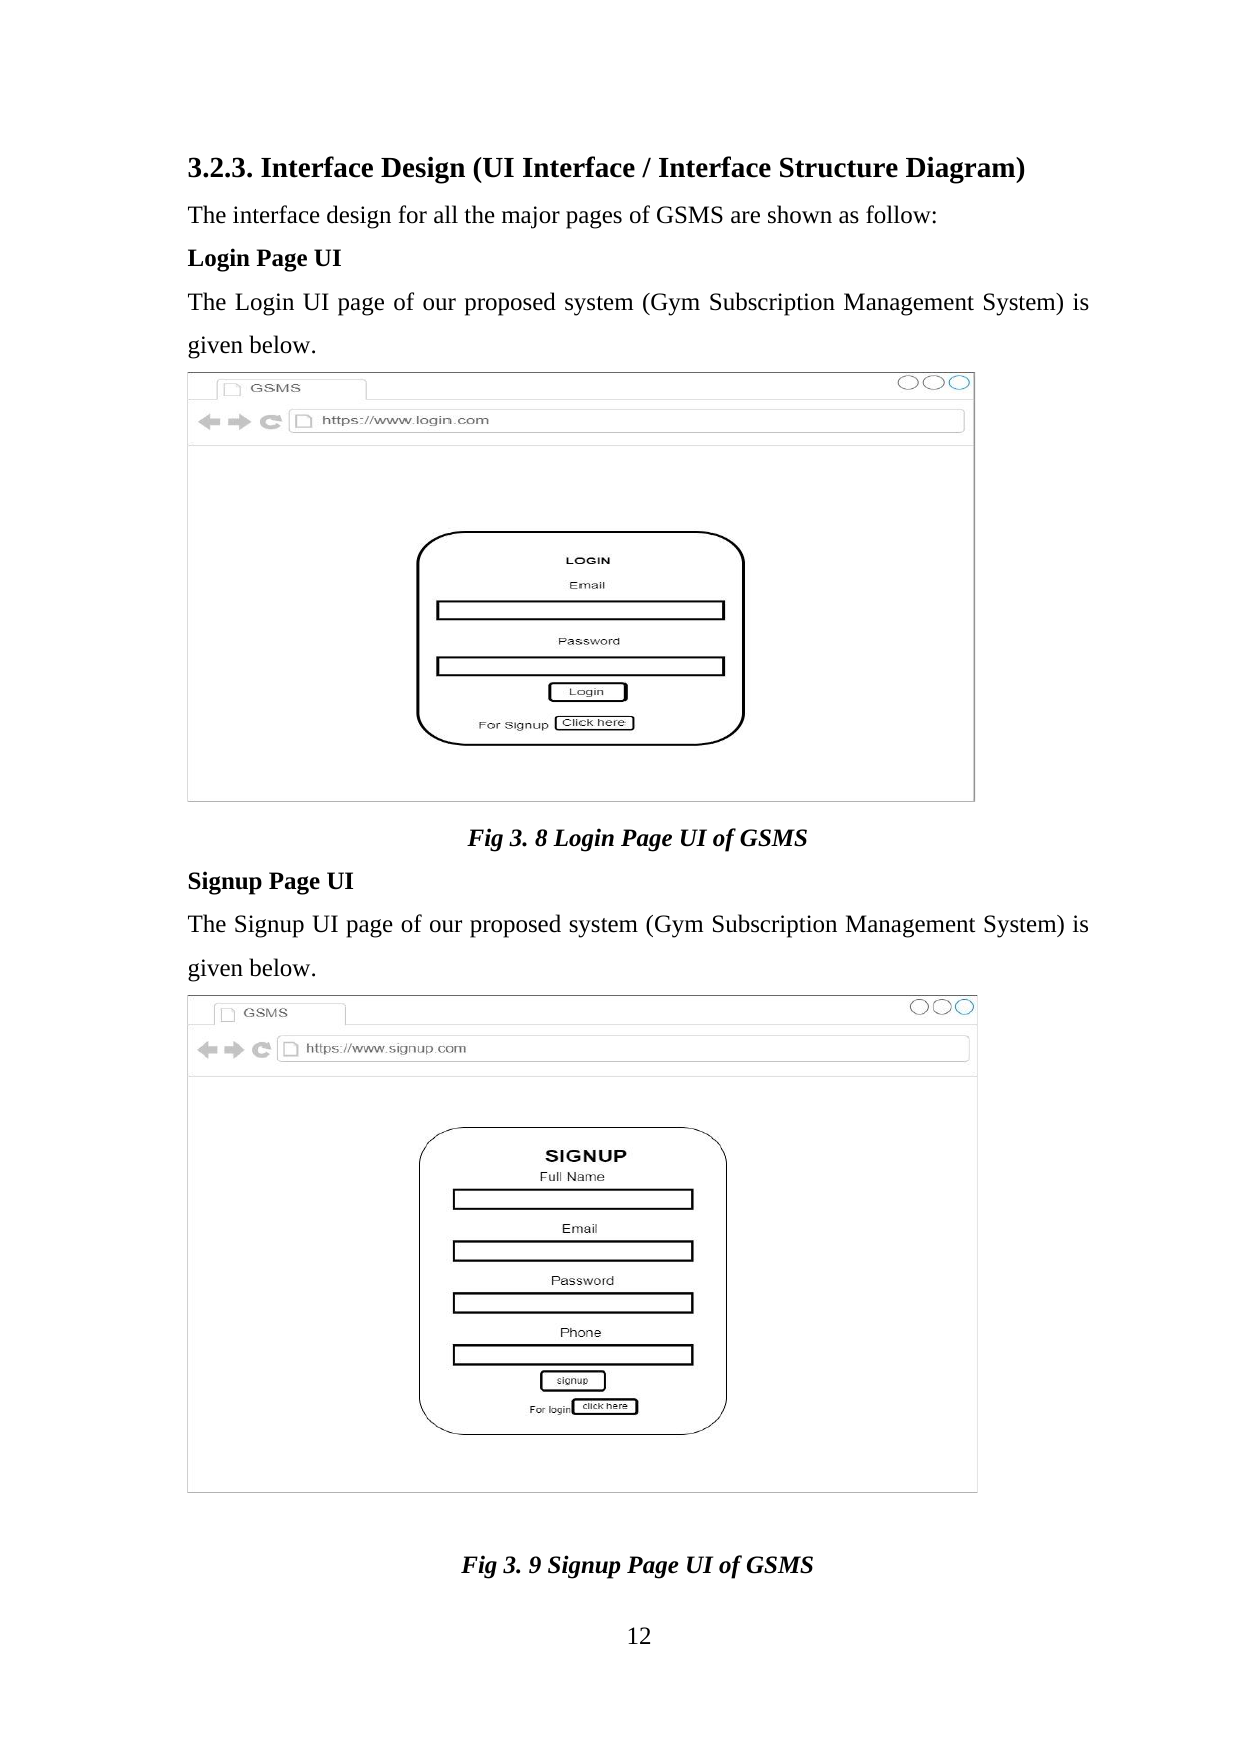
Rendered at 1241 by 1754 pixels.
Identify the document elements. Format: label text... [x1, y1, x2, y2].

text The Signup UI page of our proposed system (Gym Subscription Management System) is given below. [187, 909, 1090, 981]
text Fig 3. 8 Login Page UI of GSMS [187, 823, 1090, 852]
text Signup Page UI [187, 866, 1090, 895]
text The Login UI page of our proposed system (Gym Subscription Management System) is given below. [187, 287, 1090, 358]
text Login Page UI [187, 243, 1090, 272]
text The interface design for all the major pages of GSMS are shown as follow: [187, 200, 1090, 229]
picture [187, 372, 976, 802]
picture [187, 995, 978, 1493]
text Fig 3. 9 Signup Page UI of GSMS [187, 1550, 1090, 1579]
subtitle 3.2.3. Interface Design (UI Interface / Interface Structure Diagram) [187, 150, 1090, 183]
